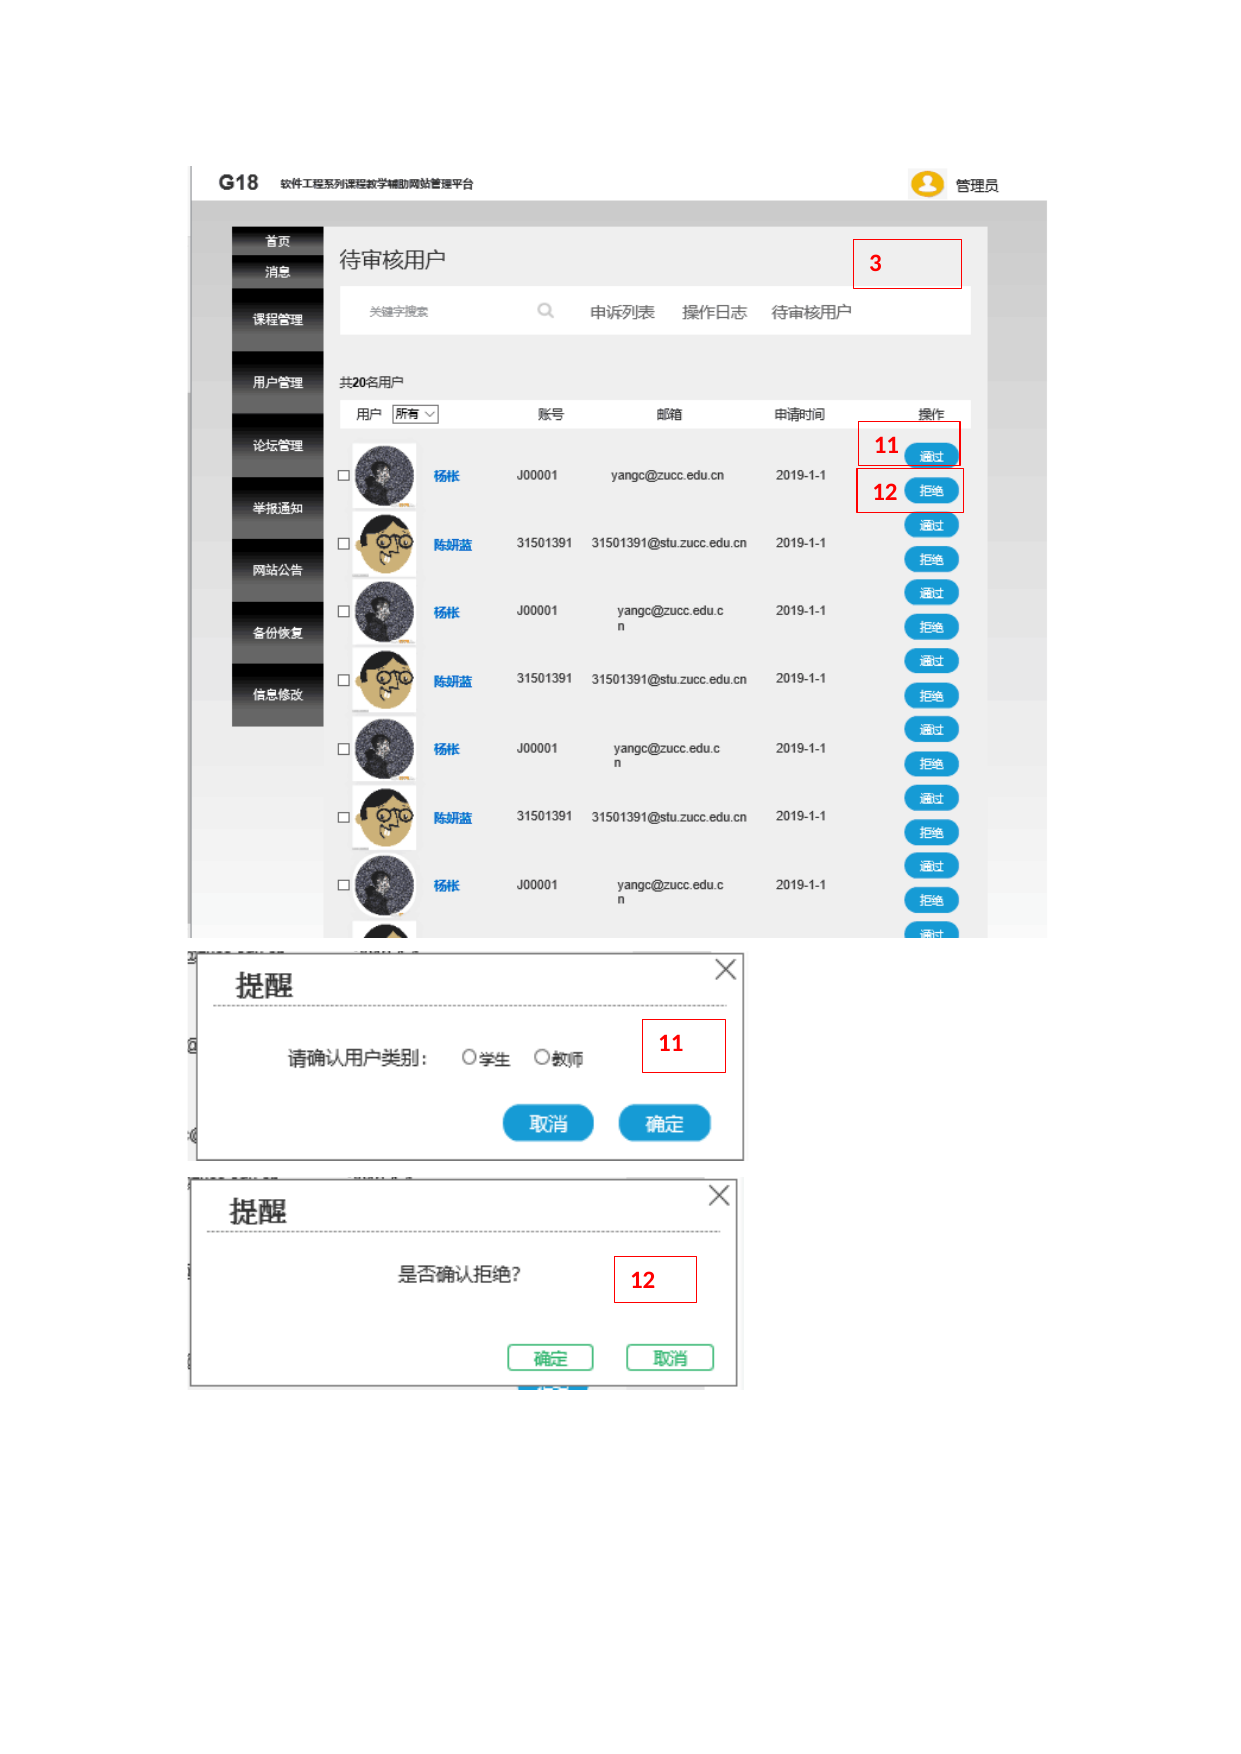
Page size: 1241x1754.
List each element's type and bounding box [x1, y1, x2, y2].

picture [187, 166, 1053, 938]
picture [187, 1177, 744, 1390]
picture [187, 951, 749, 1161]
